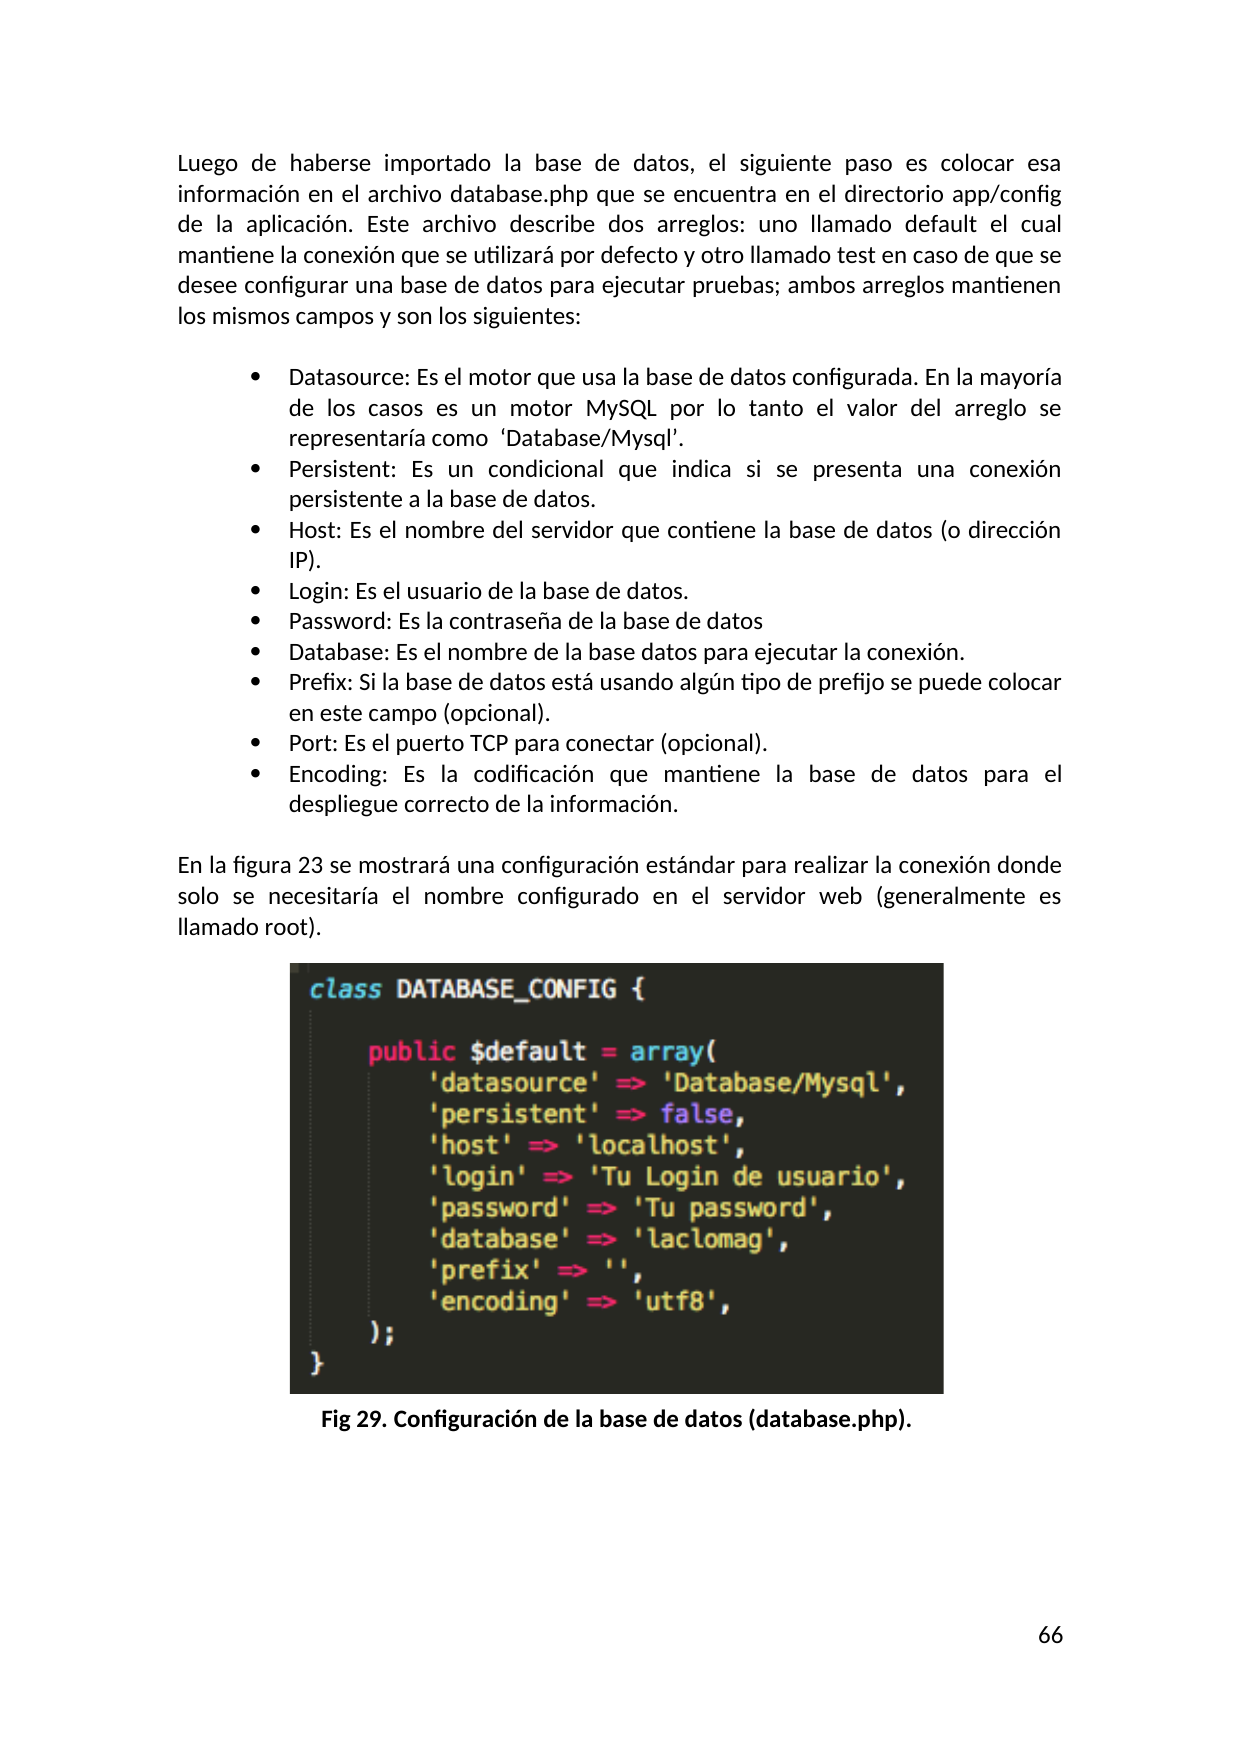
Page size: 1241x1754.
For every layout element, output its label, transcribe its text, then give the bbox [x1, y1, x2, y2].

list Persistent: Es un condicional que indica si se presenta una conexión persistente a la base de datos. [251, 453, 1063, 514]
list Database: Es el nombre de la base datos para ejecutar la conexión. [251, 636, 1063, 666]
text En la figura 23 se mostrará una configuración estándar para realizar la conexión donde solo se necesitaría el nombre configurado en el servidor web (generalmente es llamado root). [177, 849, 1063, 941]
picture [289, 963, 944, 1394]
list Port: Es el puerto TCP para conectar (opcional). [251, 727, 1063, 758]
list Encoding: Es la codificación que mantiene la base de datos para el despliegue correcto de la información. [251, 758, 1063, 819]
list Password: Es la contraseña de la base de datos [251, 605, 1063, 636]
text Luego de haberse importado la base de datos, el siguiente paso es colocar esa información en el archivo database.php que se encuentra en el directorio app/config de la aplicación. Este archivo describe dos arreglos: uno llamado default el cual mantiene la conexión que se utilizará por defecto y otro llamado test en caso de que se desee configurar una base de datos para ejecutar pruebas; ambos arreglos mantienen los mismos campos y son los siguientes: [177, 148, 1063, 331]
list Login: Es el usuario de la base de datos. [251, 575, 1063, 605]
list Datasource: Es el motor que usa la base de datos configurada. En la mayoría de los casos es un motor MySQL por lo tanto el valor del arreglo se representaría como ‘Database/Mysql’. [251, 361, 1063, 453]
list Prefix: Si la base de datos está usando algún tipo de prefijo se puede colocar en este campo (opcional). [251, 666, 1063, 727]
list Host: Es el nombre del servidor que contiene la base de datos (o dirección IP). [251, 514, 1063, 575]
